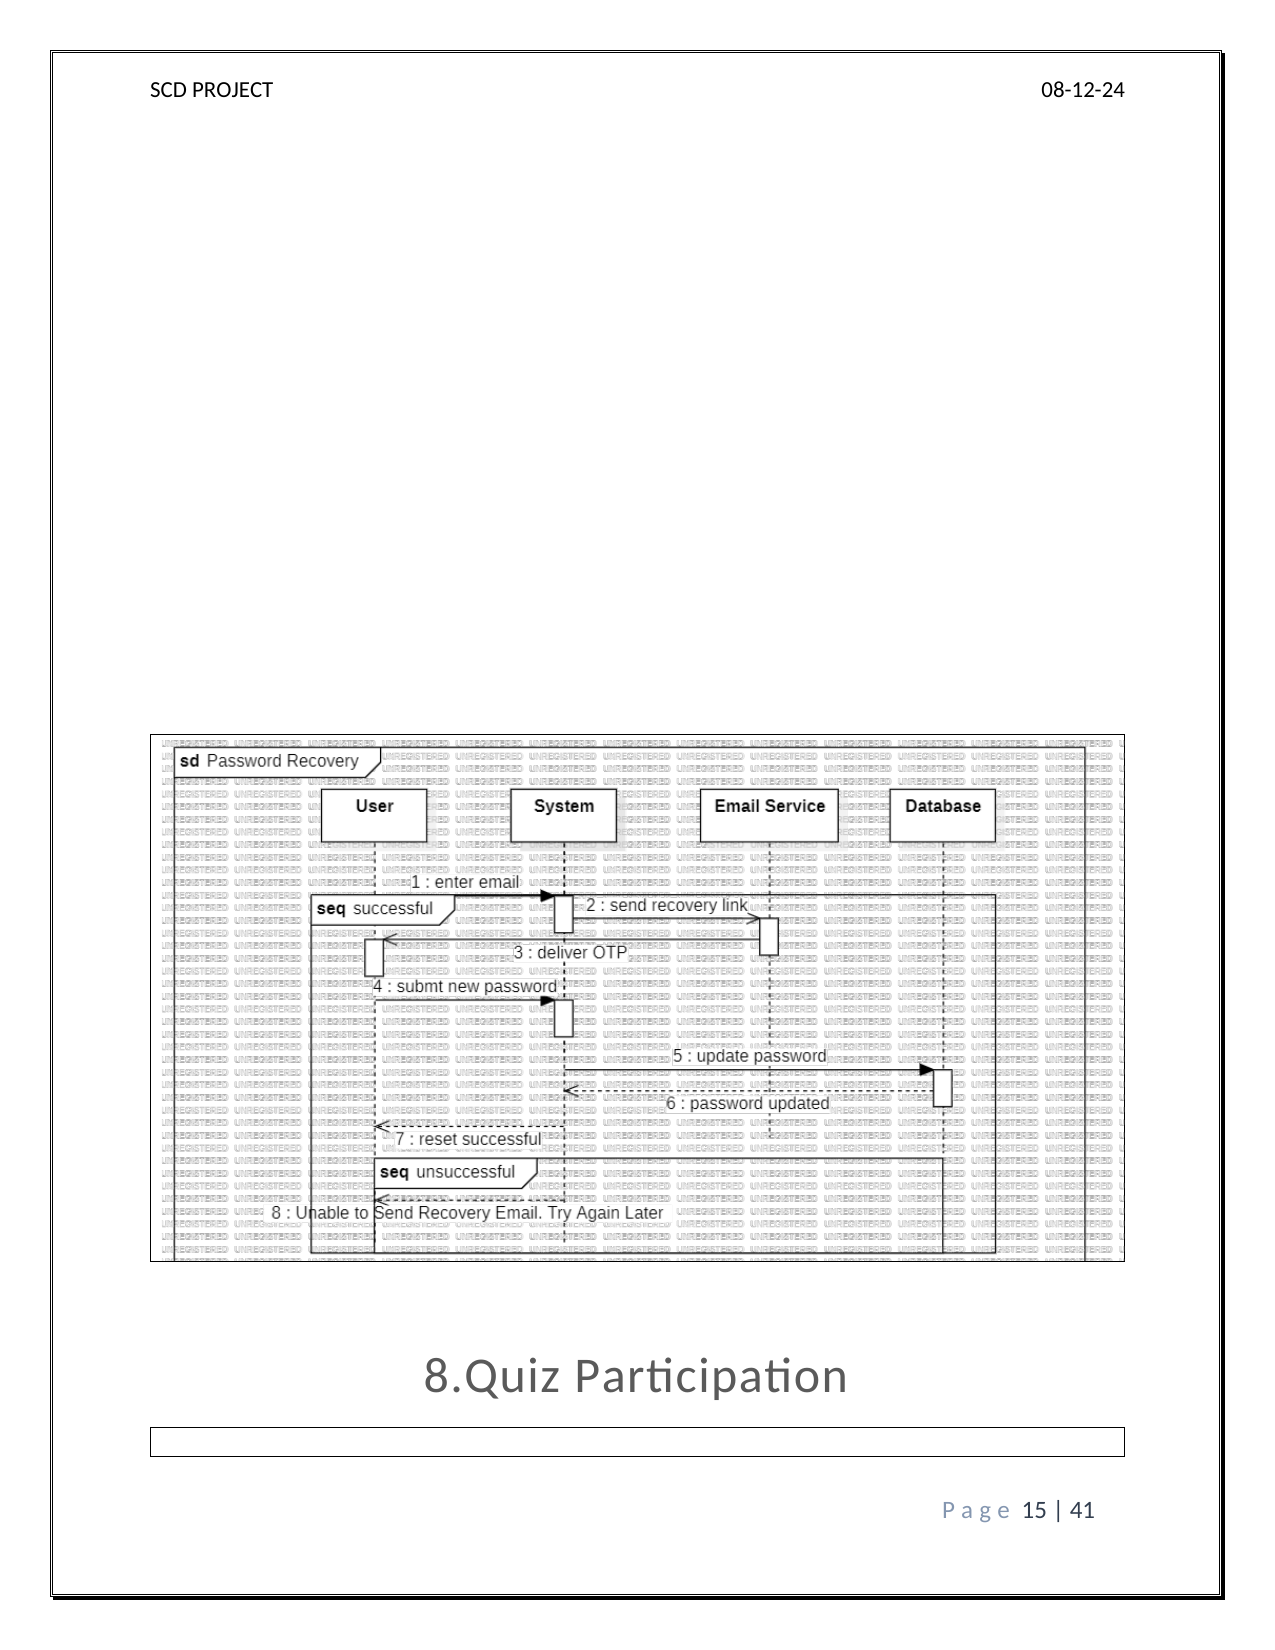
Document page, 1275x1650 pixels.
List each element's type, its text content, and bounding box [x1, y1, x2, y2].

table_header [151, 735, 161, 1261]
subtitle 8.Quiz Participation [150, 1344, 1122, 1405]
table_header [151, 1428, 1124, 1456]
picture [161, 735, 1125, 1261]
